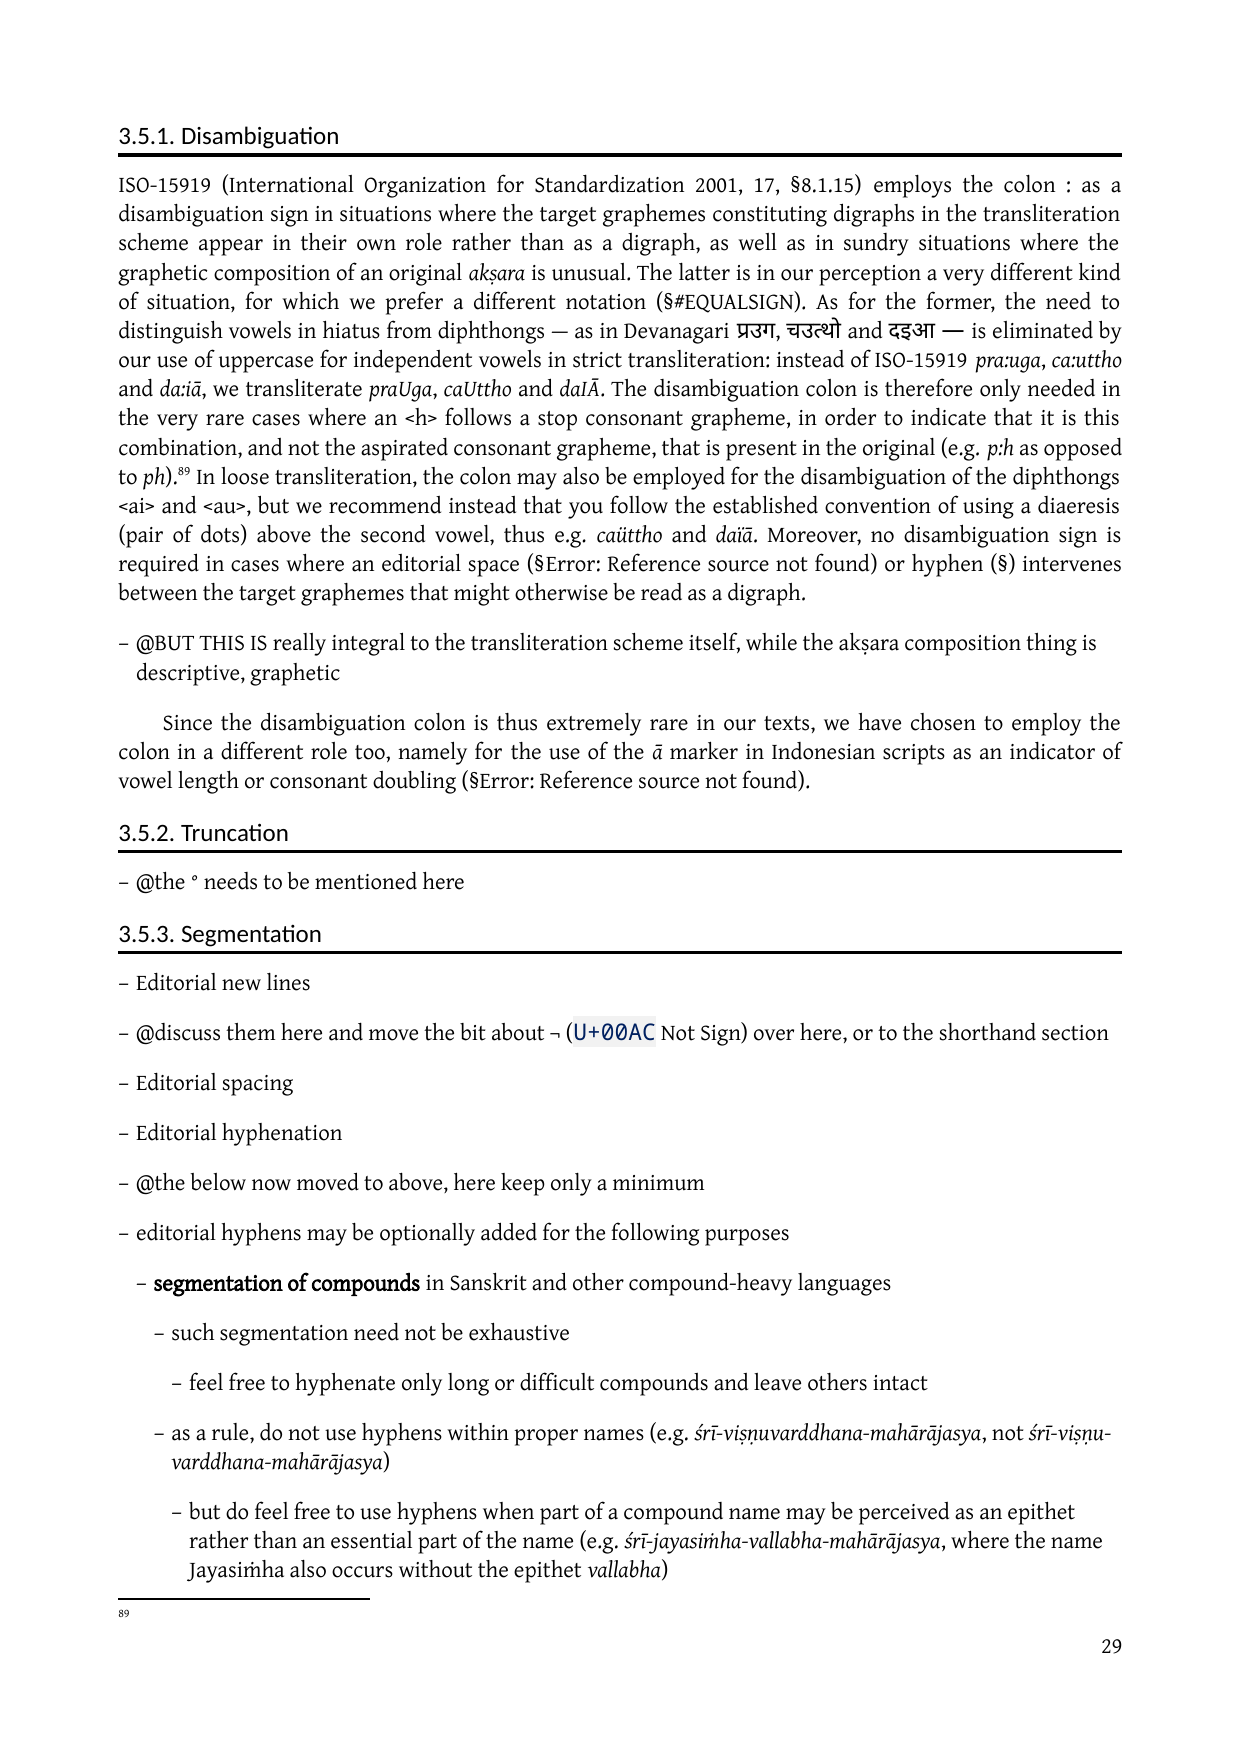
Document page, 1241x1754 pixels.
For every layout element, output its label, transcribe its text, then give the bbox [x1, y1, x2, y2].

list @discuss them here and move the bit about ¬ (U+00AC Not Sign) over here, or to the shorthand section [118, 1017, 573, 1046]
subtitle Truncation [118, 815, 1122, 850]
list @the ° needs to be mentioned here [118, 866, 1122, 895]
list Editorial new lines [118, 967, 1122, 996]
list Editorial spacing [118, 1067, 1122, 1096]
subtitle Segmentation [118, 916, 1122, 951]
list segmentation of compounds in Sanskrit and other compound-heavy languages [136, 1267, 1122, 1296]
list @discuss them here and move the bit about ¬ (U+00AC Not Sign) over here, or to the shorthand section [656, 1017, 1122, 1046]
list @BUT THIS IS really integral to the transliteration scheme itself, while the akṣara composition thing is descriptive, graphetic [118, 627, 1122, 686]
list Editorial hyphenation [118, 1117, 1122, 1146]
list editorial hyphens may be optionally added for the following purposes [118, 1217, 1122, 1246]
list feel free to hyphenate only long or difficult compounds and leave others intact [171, 1367, 1122, 1396]
list as a rule, do not use hyphens within proper names (e.g. śrī-viṣṇuvarddhana-mahārājasya, not śrī-viṣṇu-varddhana-mahārājasya) [153, 1417, 1122, 1475]
list @the below now moved to above, here keep only a minimum [118, 1167, 1122, 1196]
list such segmentation need not be exhaustive [153, 1317, 1122, 1346]
subtitle Disambiguation [118, 118, 1122, 153]
text ISO-15919 (International Organization for Standardization 2001, 17, §8.1.15) employs the colon : as a disambiguation sign in situations where the target graphemes constituting digraphs in the transliteration scheme appear in their own role rather than as a digraph, as well as in sundry situations where the graphetic composition of an original akṣara is unusual. The latter is in our perception a very different kind of situation, for which we prefer a different notation (§#EQUALSIGN). As for the former, the need to distinguish vowels in hiatus from diphthongs — as in Devanagari प्रउग, चउत्थो and दइआ — is eliminated by our use of uppercase for independent vowels in strict transliteration: instead of ISO-15919 pra:uga, ca:uttho and da:iā, we transliterate praUga, caUttho and daIĀ. The disambiguation colon is therefore only needed in the very rare cases where an <h> follows a stop consonant grapheme, in order to indicate that it is this combination, and not the aspirated consonant grapheme, that is present in the original (e.g. p:h as opposed to ph). In loose transliteration, the colon may also be employed for the disambiguation of the diphthongs <ai> and <au>, but we recommend instead that you follow the established convention of using a diaeresis (pair of dots) above the second vowel, thus e.g. caüttho and daïā. Moreover, no disambiguation sign is required in cases where an editorial space (§Hiba! A hivatkozási forrás nem található.) or hyphen (§–) intervenes between the target graphemes that might otherwise be read as a digraph. [118, 169, 1122, 607]
list but do feel free to use hyphens when part of a compound name may be perceived as an epithet rather than an essential part of the name (e.g. śrī-jayasiṁha-vallabha-mahārājasya, where the name Jayasiṁha also occurs without the epithet vallabha) [171, 1496, 1122, 1584]
